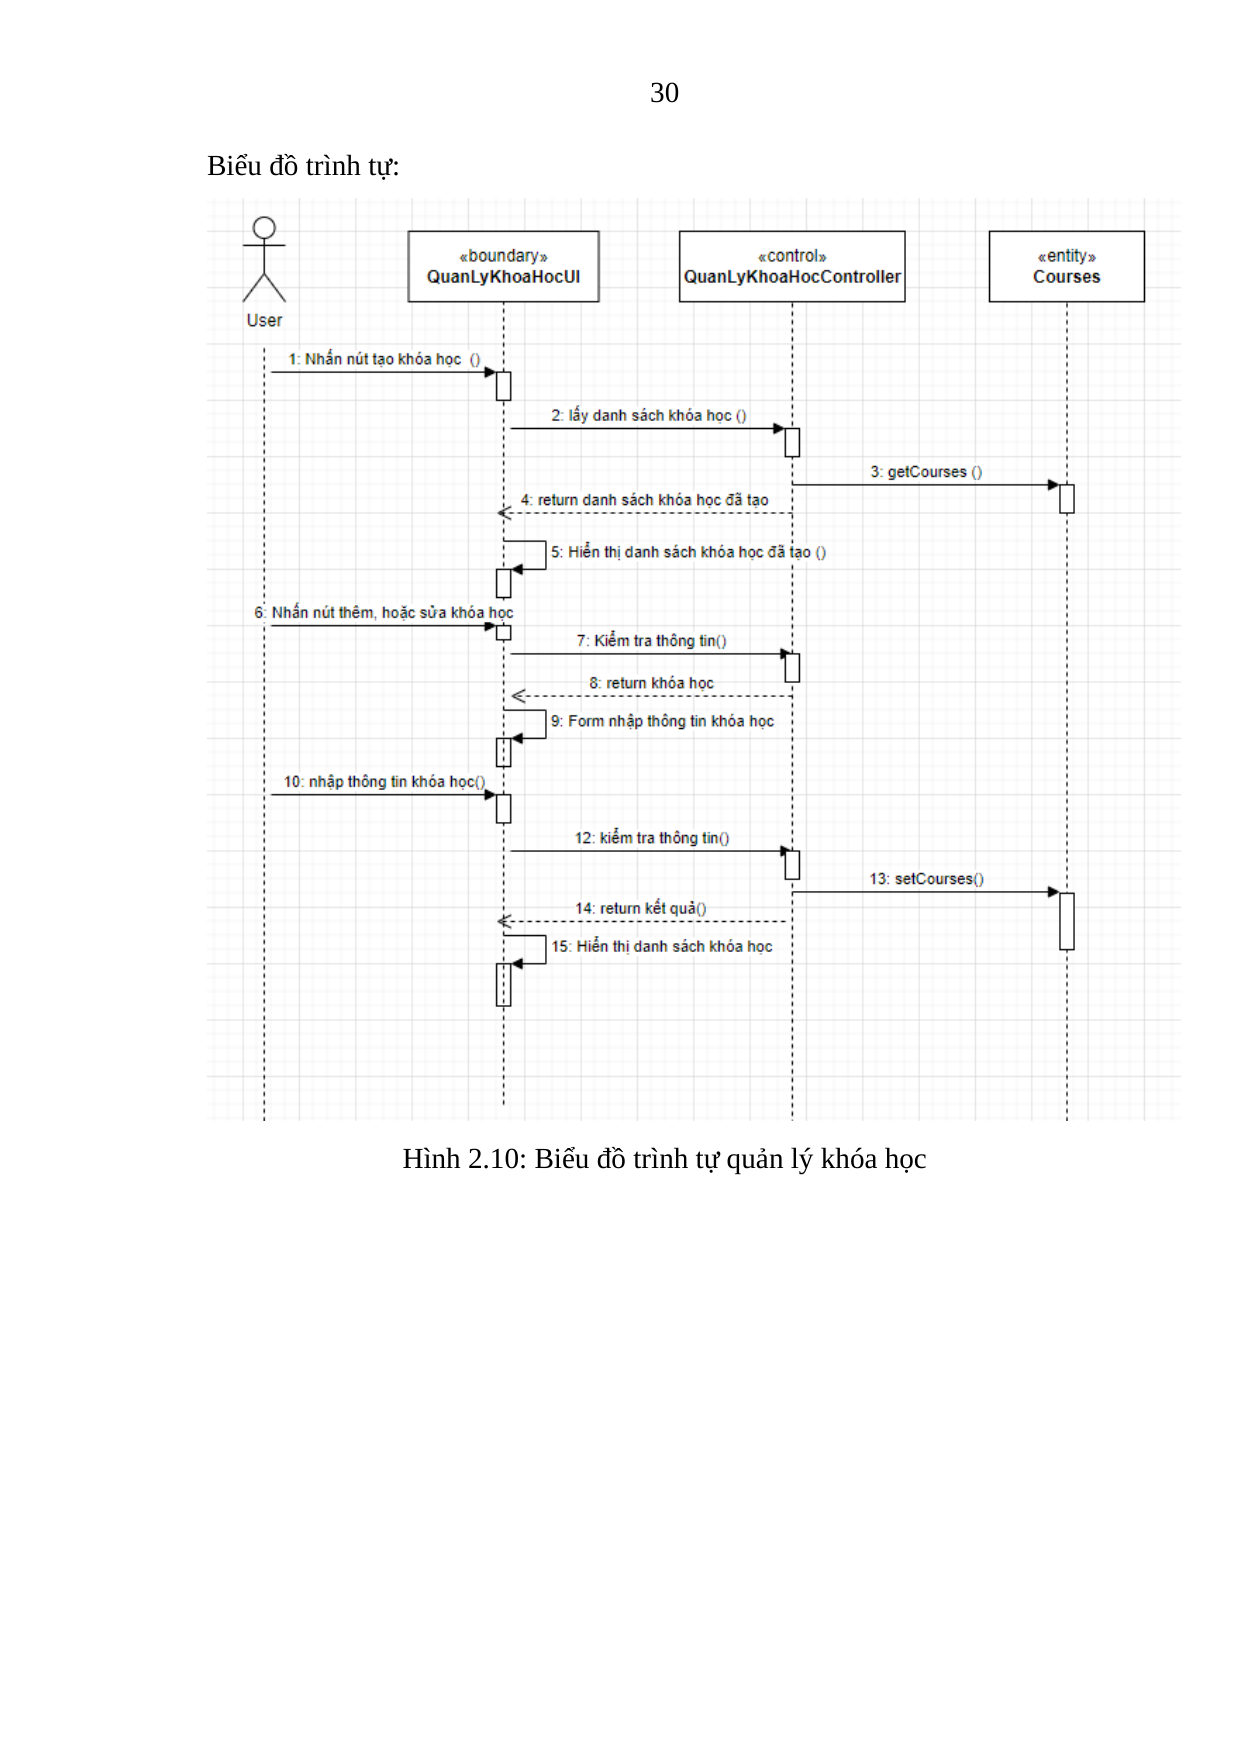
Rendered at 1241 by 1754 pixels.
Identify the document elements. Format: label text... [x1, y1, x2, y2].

text Biểu đồ trình tự: [207, 148, 1122, 181]
subtitle Hình 2.10: Biểu đồ trình tự quản lý khóa học [207, 1141, 1122, 1175]
picture [206, 198, 1182, 1121]
